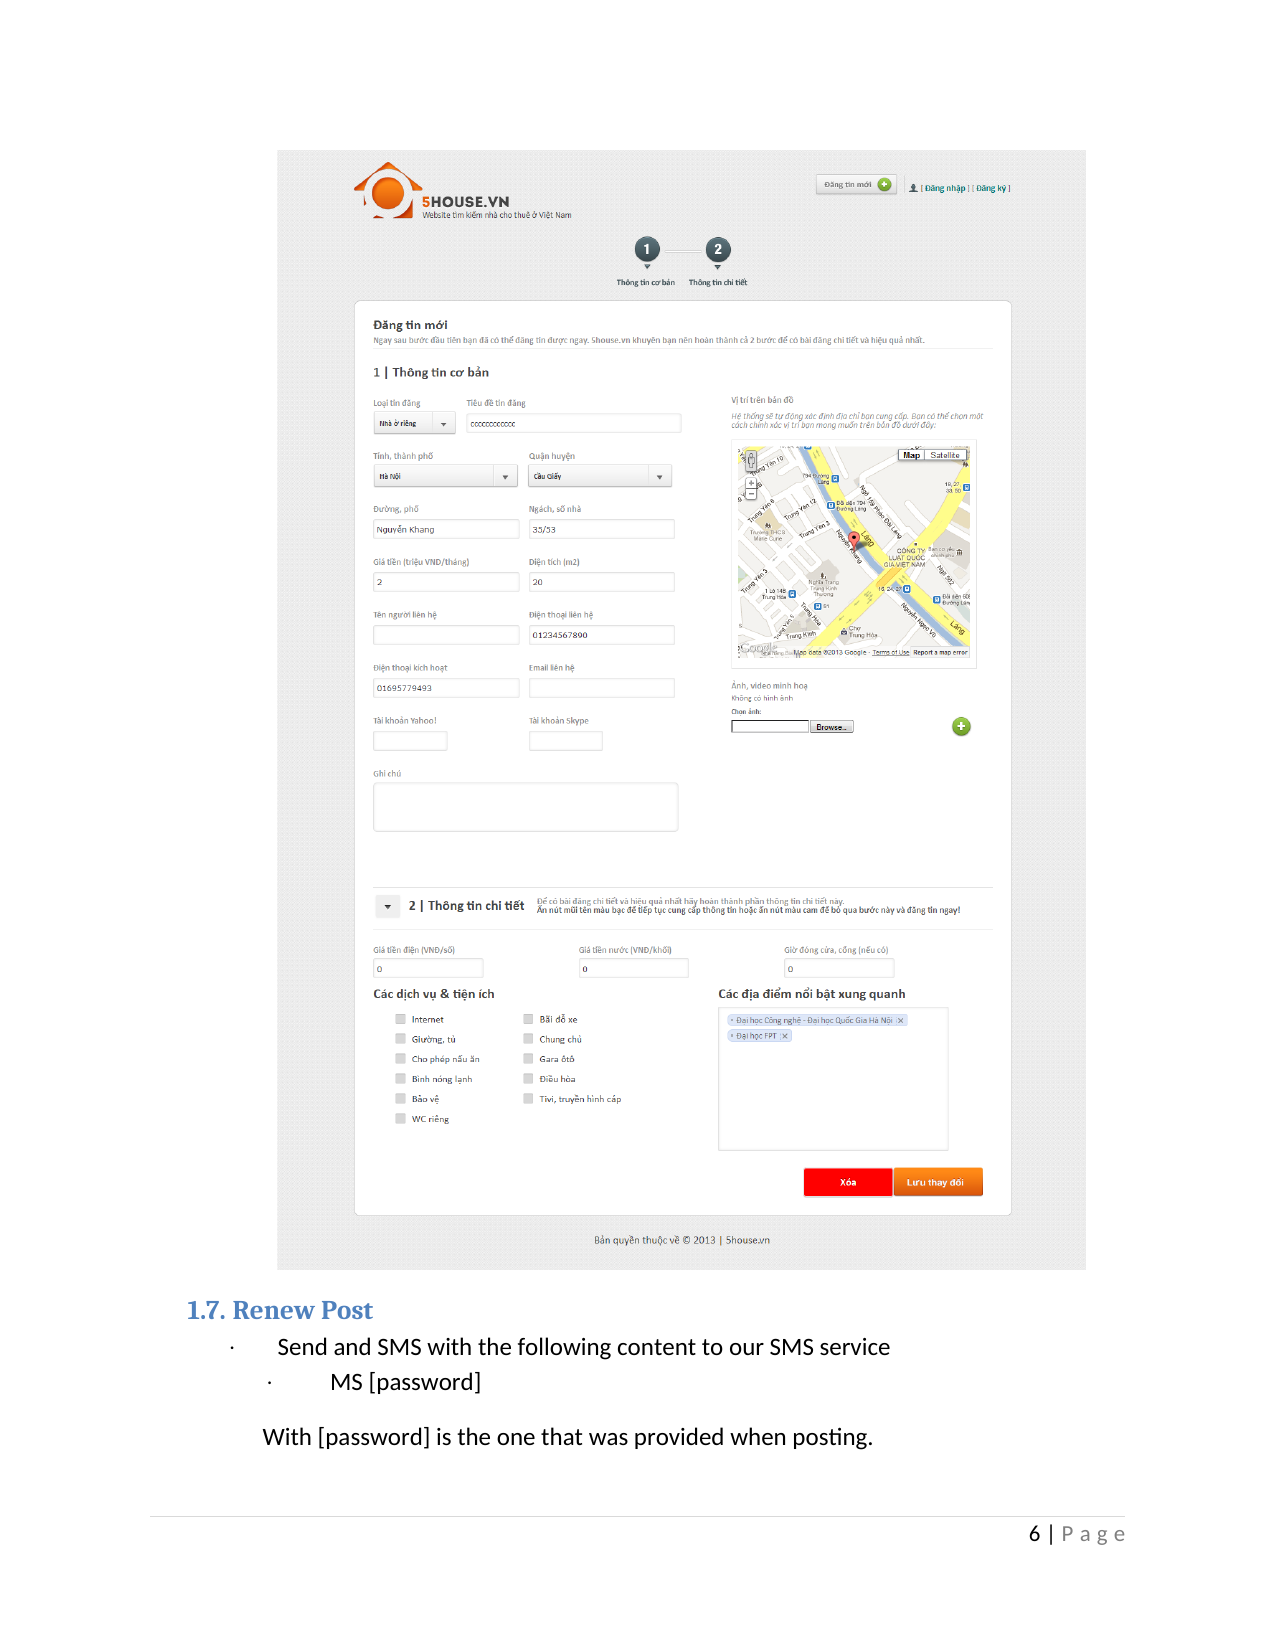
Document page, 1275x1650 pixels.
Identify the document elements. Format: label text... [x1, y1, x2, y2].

subtitle Renew Post [187, 1295, 1125, 1326]
list MS [password] [262, 1366, 1125, 1396]
list Send and SMS with the following content to our SMS service [225, 1331, 1125, 1361]
text With [password] is the one that was provided when posting. [262, 1422, 1125, 1452]
picture [277, 150, 1086, 1270]
